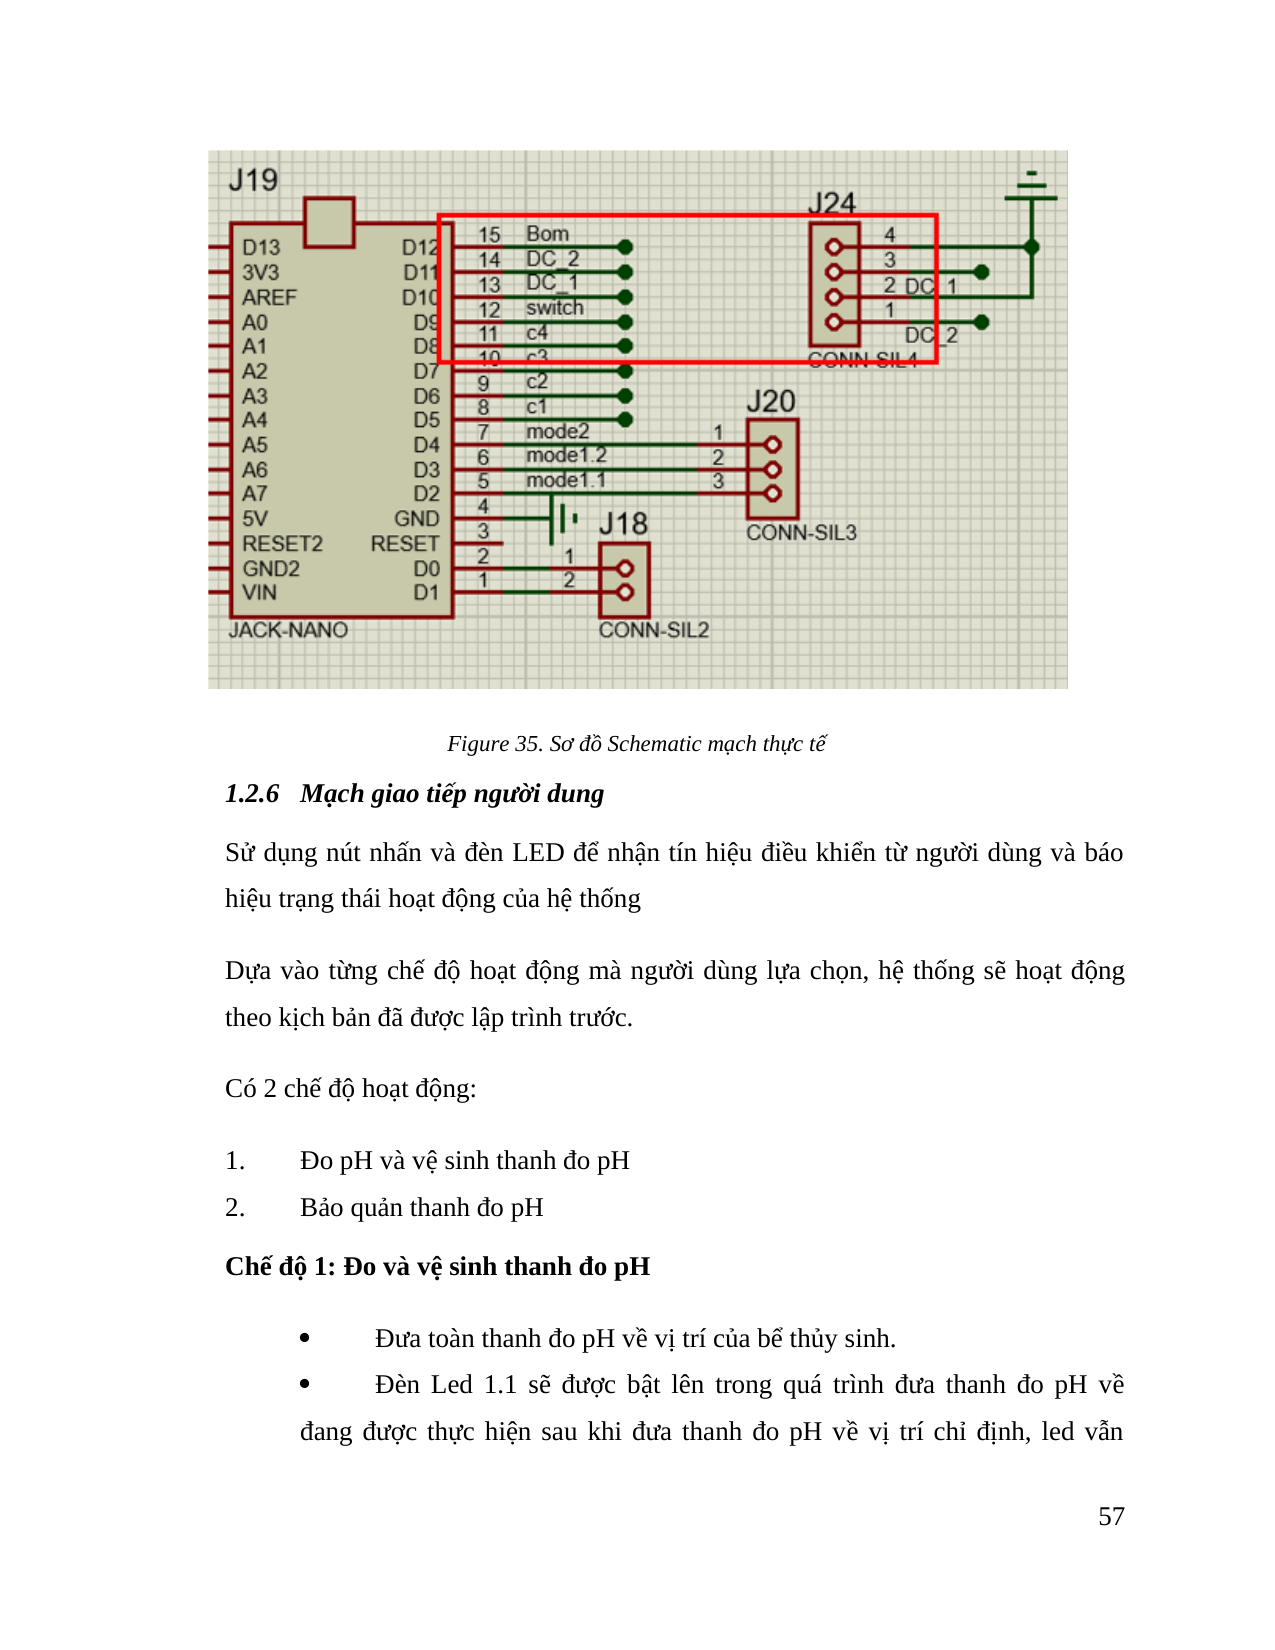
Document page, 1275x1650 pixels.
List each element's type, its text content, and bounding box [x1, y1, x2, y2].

subtitle 1.2.6 Mạch giao tiếp người dung [225, 777, 1125, 808]
text Có 2 chế độ hoạt động: [225, 1073, 1125, 1104]
list Đo pH và vệ sinh thanh đo pH [225, 1144, 1125, 1175]
text Dựa vào từng chế độ hoạt động mà người dùng lựa chọn, hệ thống sẽ hoạt động theo kịch bản đã được lập trình trước. [225, 954, 1125, 1032]
text Sử dụng nút nhấn và đèn LED để nhận tín hiệu điều khiển từ người dùng và báo hiệu trạng thái hoạt động của hệ thống [225, 836, 1125, 914]
list Bảo quản thanh đo pH [225, 1191, 1125, 1222]
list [300, 1369, 1125, 1447]
list Đưa toàn thanh đo pH về vị trí của bể thủy sinh. [300, 1322, 1125, 1353]
text Chế độ 1: Đo và vệ sinh thanh đo pH [225, 1250, 1125, 1281]
picture [207, 150, 1068, 689]
text Figure 35. Sơ đồ Schematic mạch thực tế [150, 729, 1125, 756]
